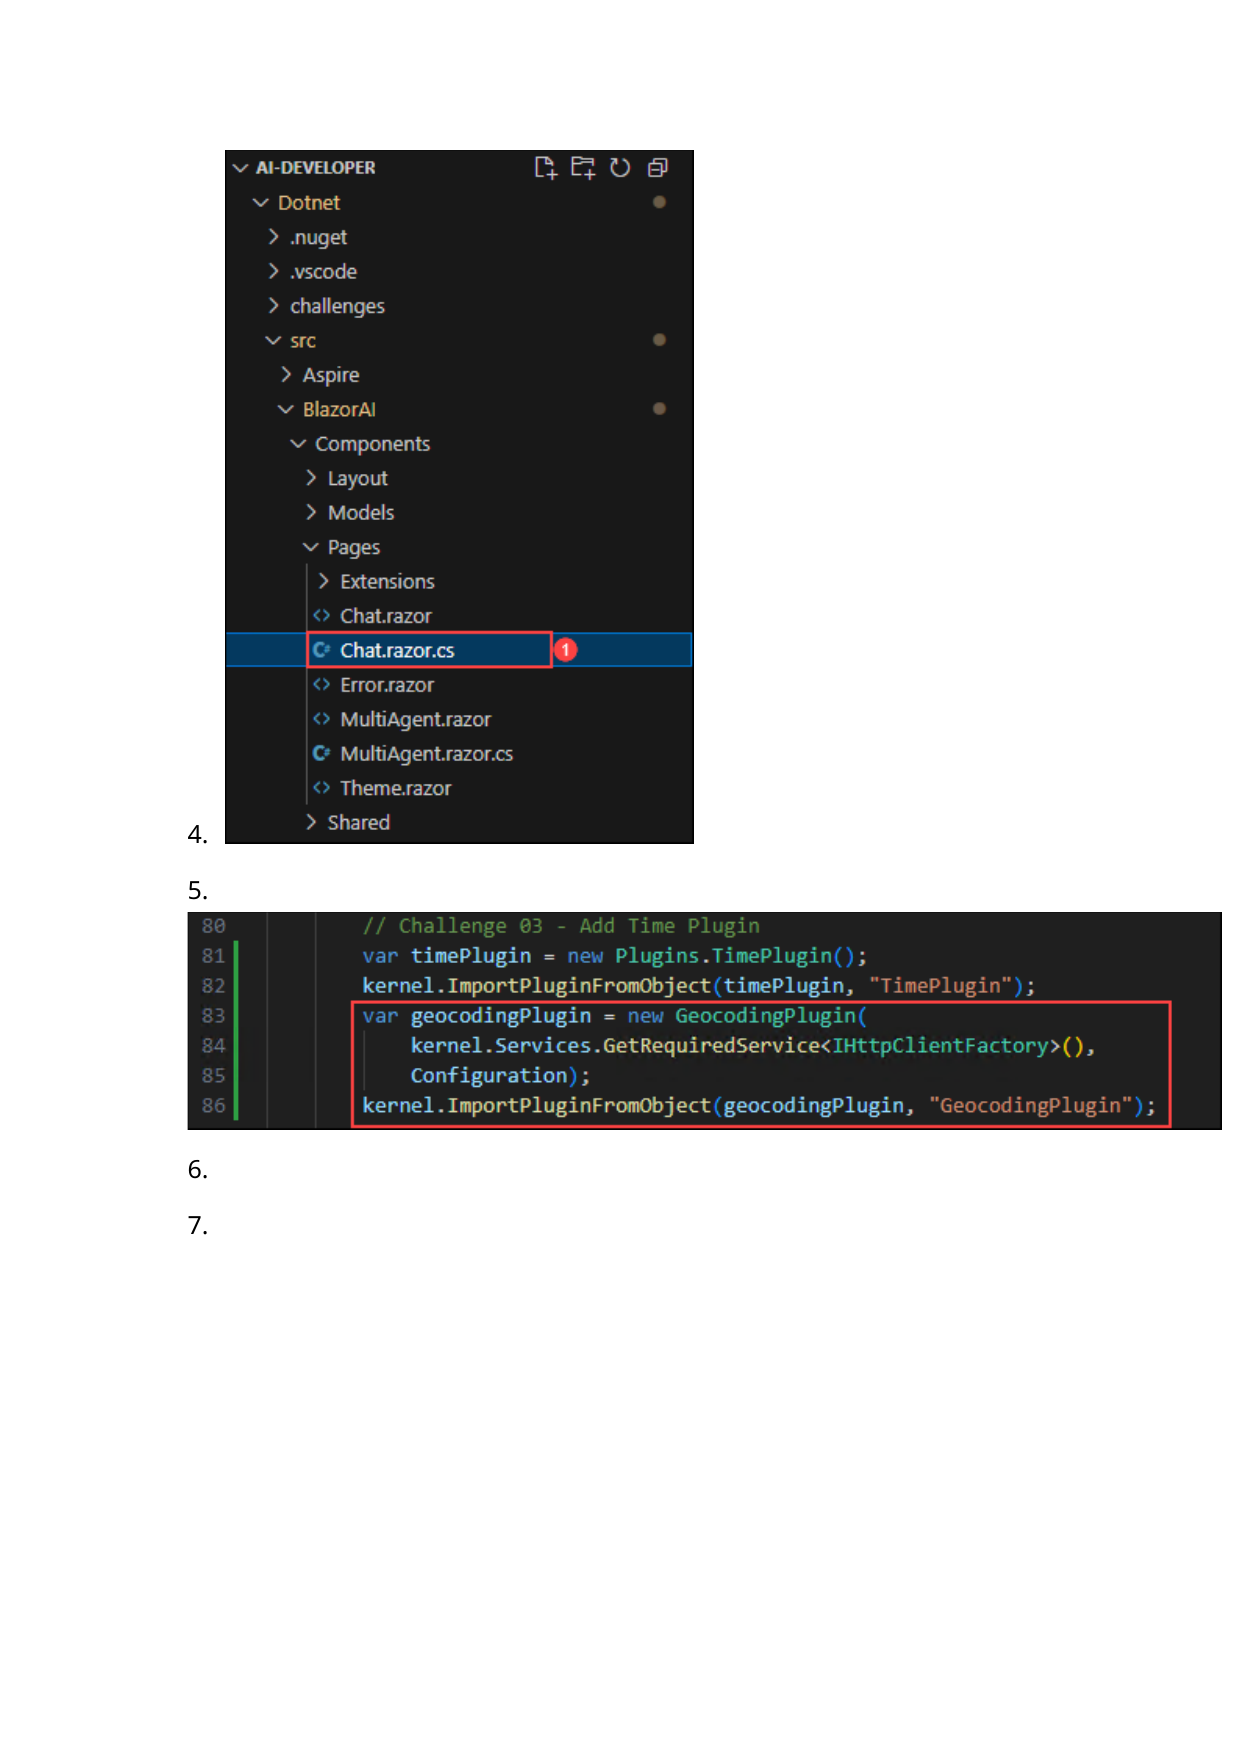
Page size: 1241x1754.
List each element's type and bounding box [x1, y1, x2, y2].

picture [225, 150, 694, 844]
picture [187, 912, 1222, 1130]
